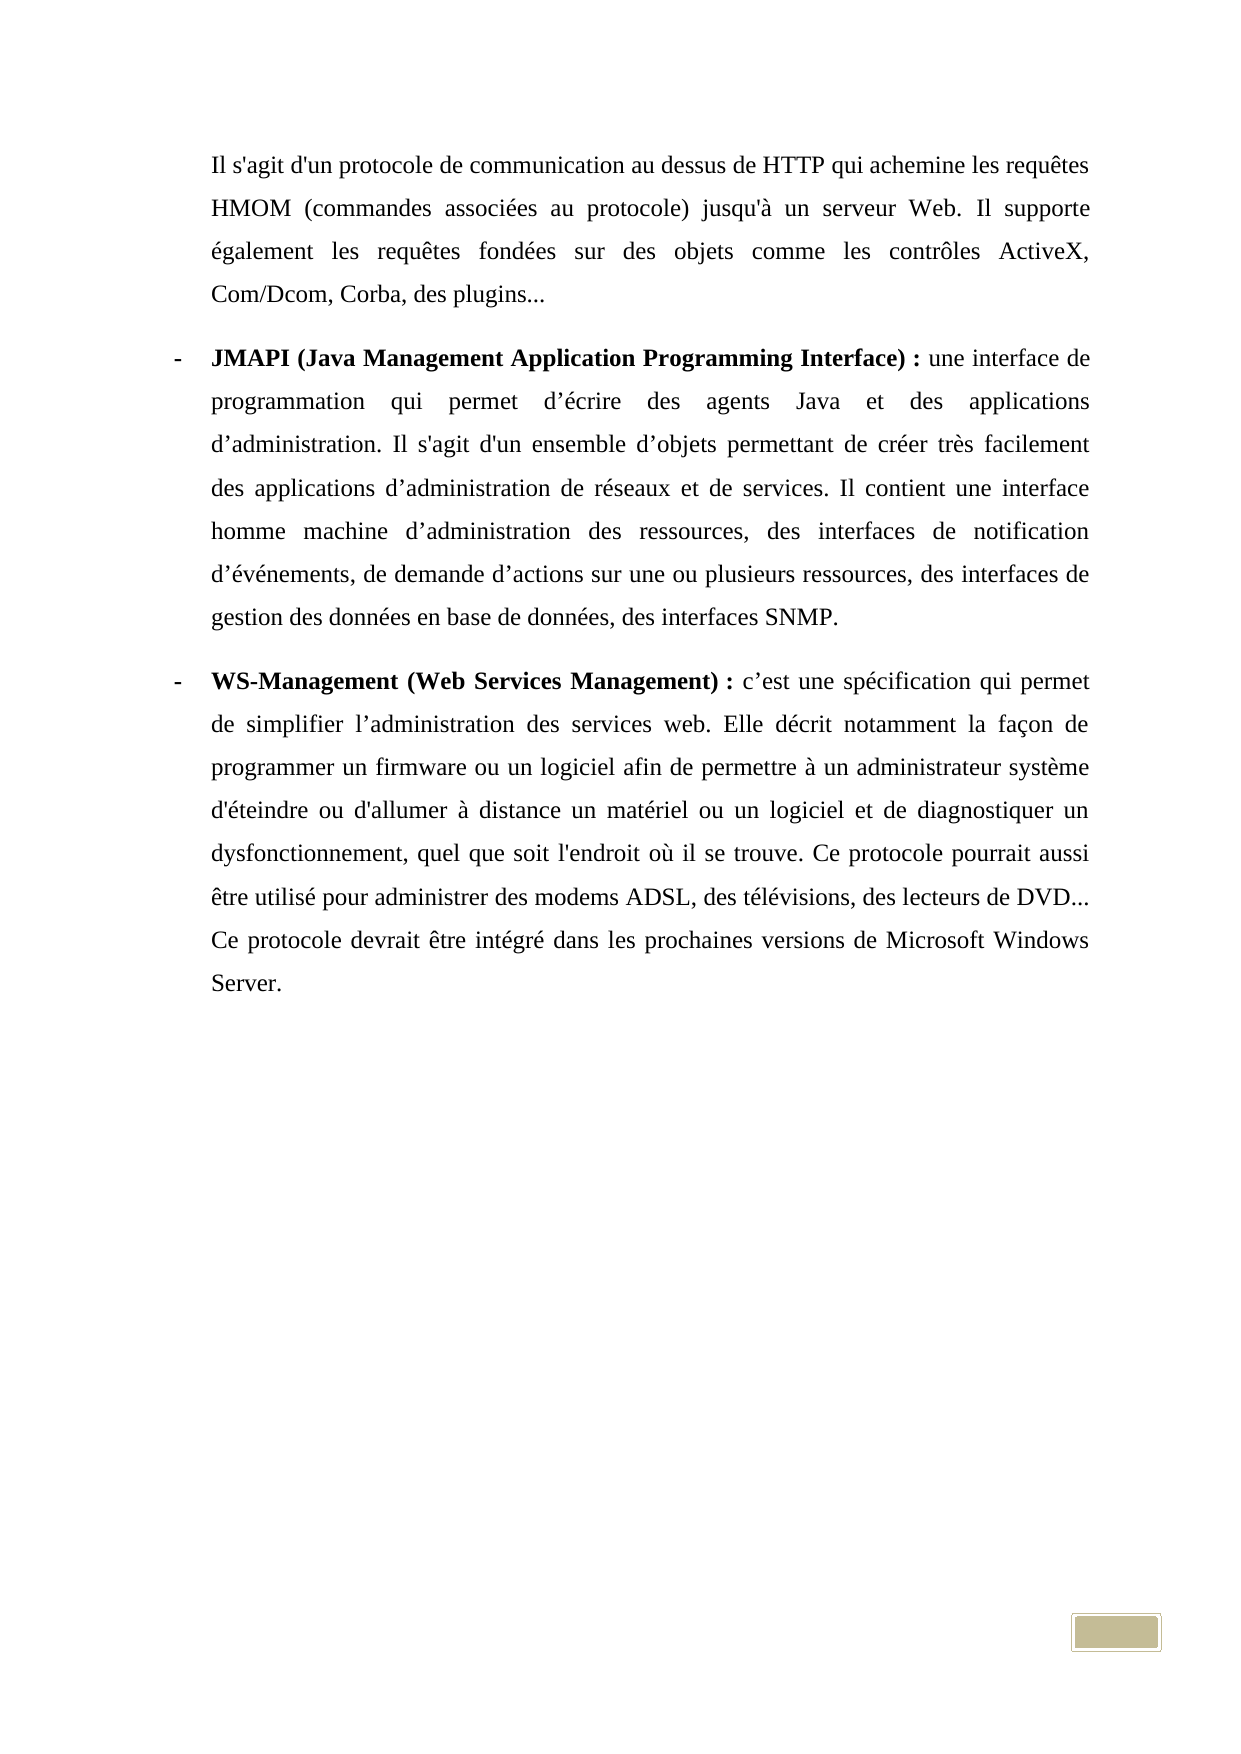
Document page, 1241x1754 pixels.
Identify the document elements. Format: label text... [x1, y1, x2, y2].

list JMAPI (Java Management Application Programming Interface) : une interface de programmation qui permet d’écrire des agents Java et des applications d’administration. Il s'agit d'un ensemble d’objets permettant de créer très facilement des applications d’administration de réseaux et de services. Il contient une interface homme machine d’administration des ressources, des interfaces de notification d’événements, de demande d’actions sur une ou plusieurs ressources, des interfaces de gestion des données en base de données, des interfaces SNMP. [174, 343, 1090, 631]
list Il s'agit d'un protocole de communication au dessus de HTTP qui achemine les requêtes HMOM (commandes associées au protocole) jusqu'à un serveur Web. Il supporte également les requêtes fondées sur des objets comme les contrôles ActiveX, Com/Dcom, Corba, des plugins... [211, 150, 1090, 308]
list WS-Management (Web Services Management) : c’est une spécification qui permet de simplifier l’administration des services web. Elle décrit notamment la façon de programmer un firmware ou un logiciel afin de permettre à un administrateur système d'éteindre ou d'allumer à distance un matériel ou un logiciel et de diagnostiquer un dysfonctionnement, quel que soit l'endroit où il se trouve. Ce protocole pourrait aussi être utilisé pour administrer des modems ADSL, des télévisions, des lecteurs de DVD... Ce protocole devrait être intégré dans les prochaines versions de Microsoft Windows Server. [174, 666, 1090, 997]
